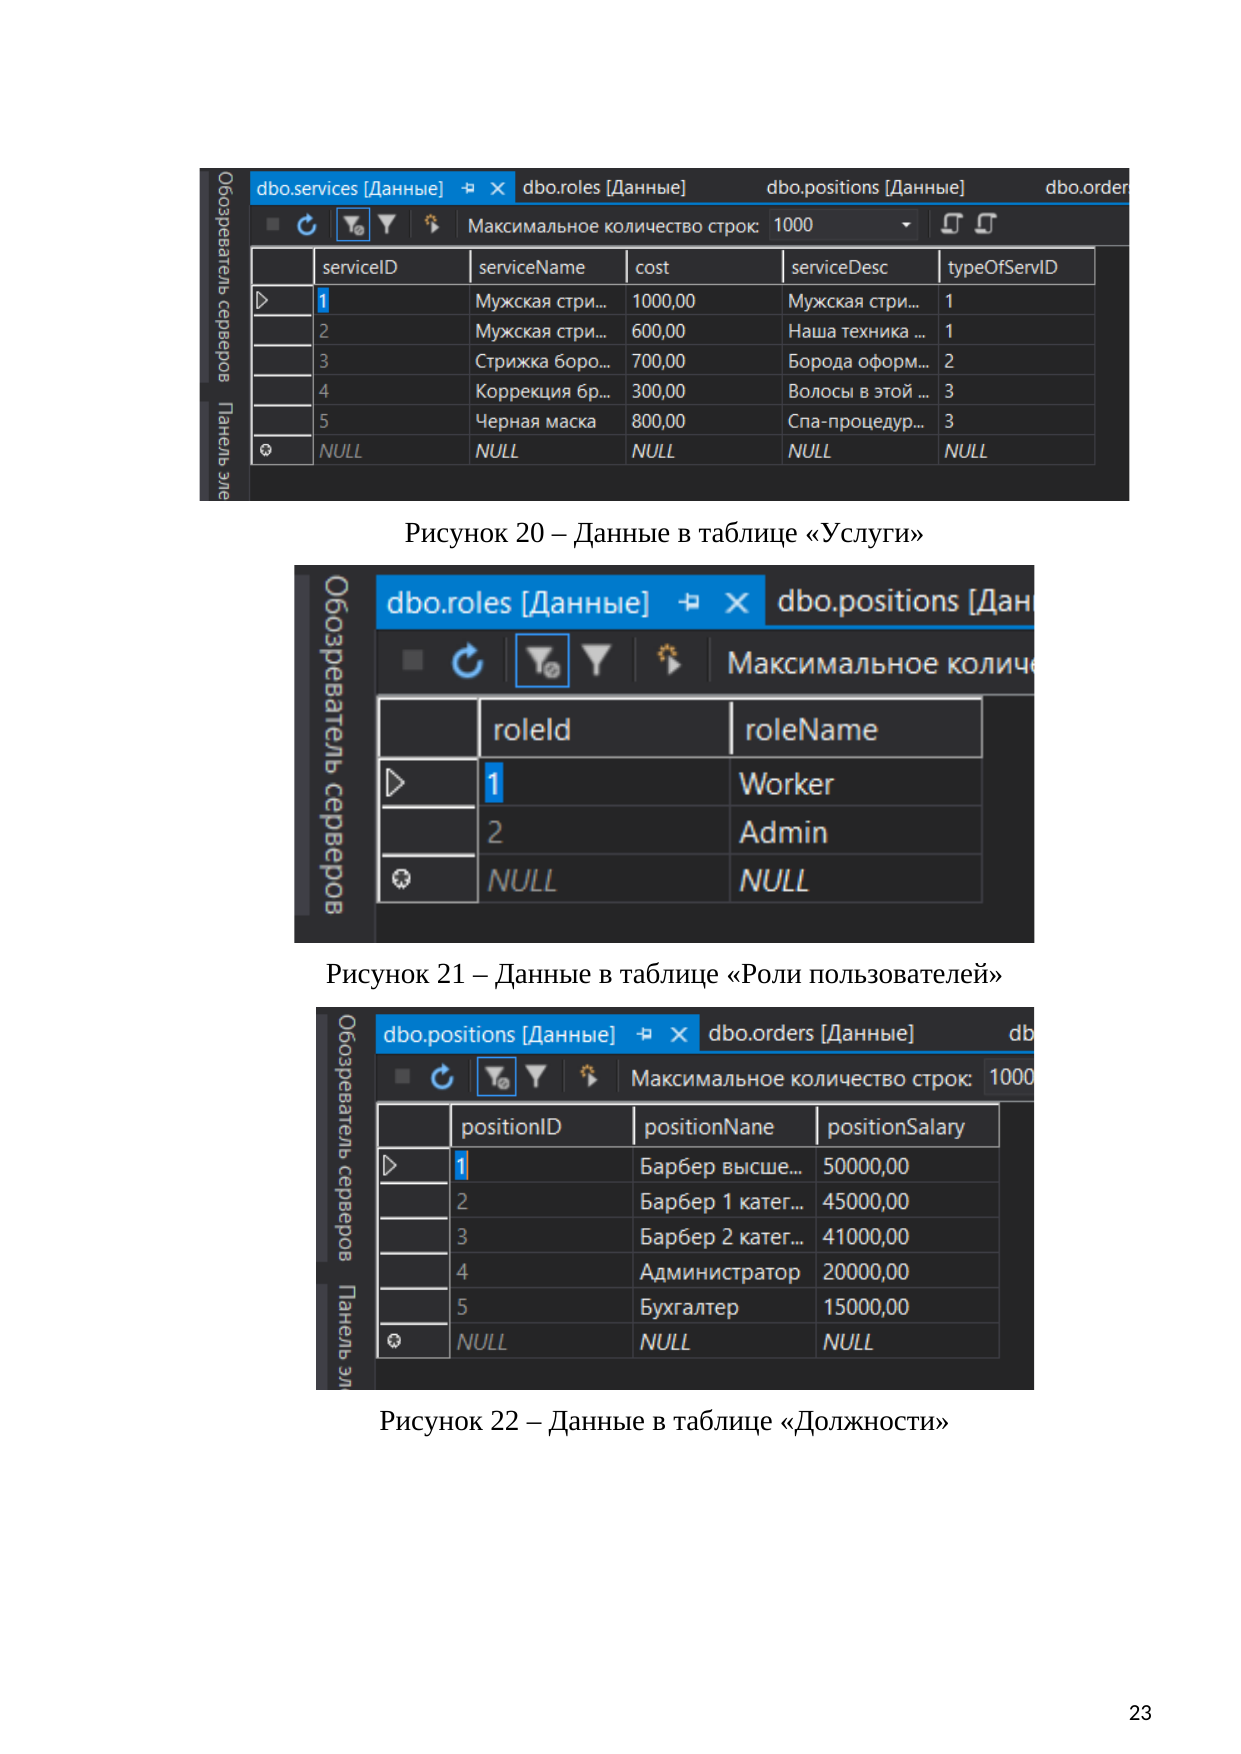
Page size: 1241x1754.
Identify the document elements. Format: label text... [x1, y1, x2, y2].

text Рисунок 21 – Данные в таблице «Роли пользователей» [177, 957, 1152, 990]
picture [199, 168, 1130, 501]
picture [294, 565, 1035, 943]
text Рисунок 20 – Данные в таблице «Услуги» [177, 515, 1152, 548]
text Рисунок 22 – Данные в таблице «Должности» [177, 1403, 1152, 1437]
picture [316, 1007, 1035, 1390]
